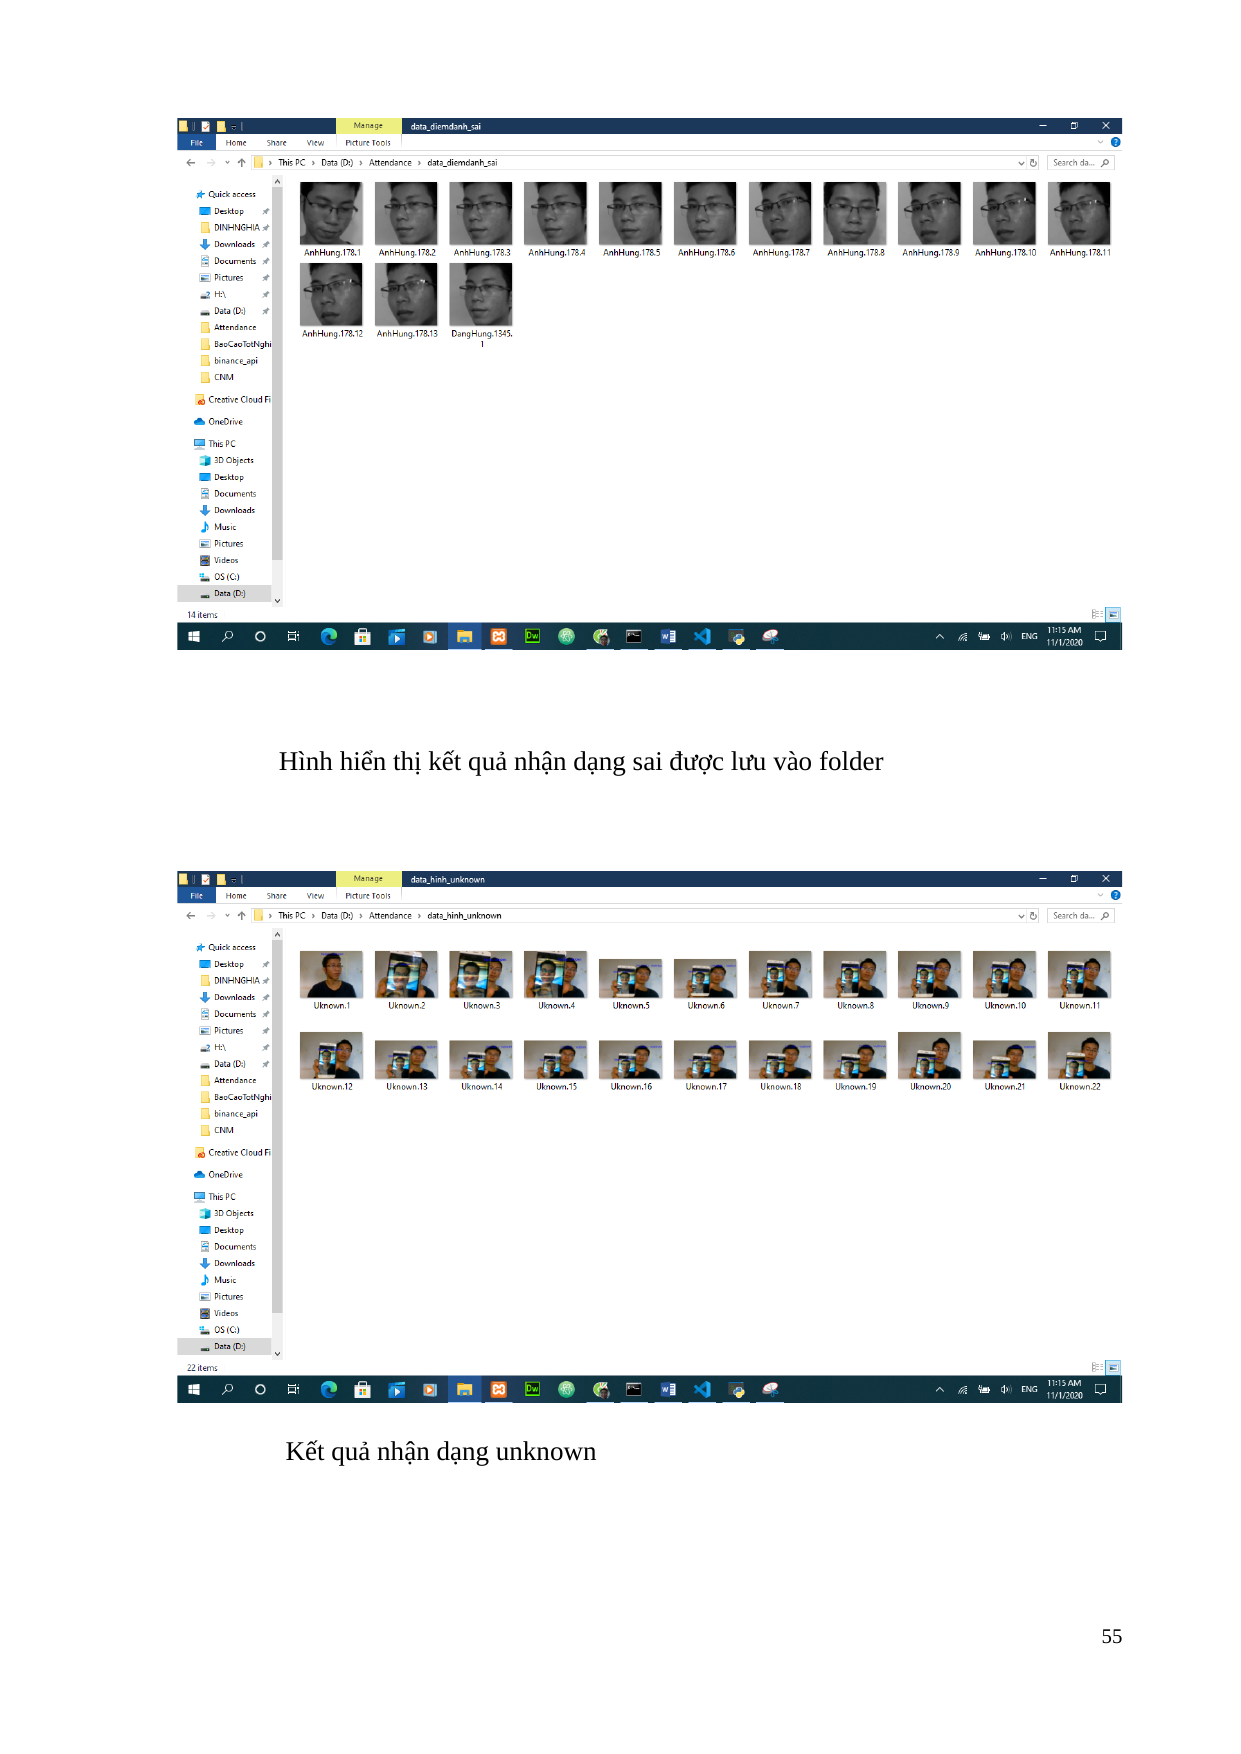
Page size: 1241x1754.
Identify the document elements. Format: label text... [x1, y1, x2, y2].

picture [177, 118, 1123, 650]
text Kết quả nhận dạng unknown [177, 1435, 1122, 1466]
text Hình hiển thị kết quả nhận dạng sai được lưu vào folder [177, 745, 1122, 776]
picture [177, 871, 1123, 1403]
